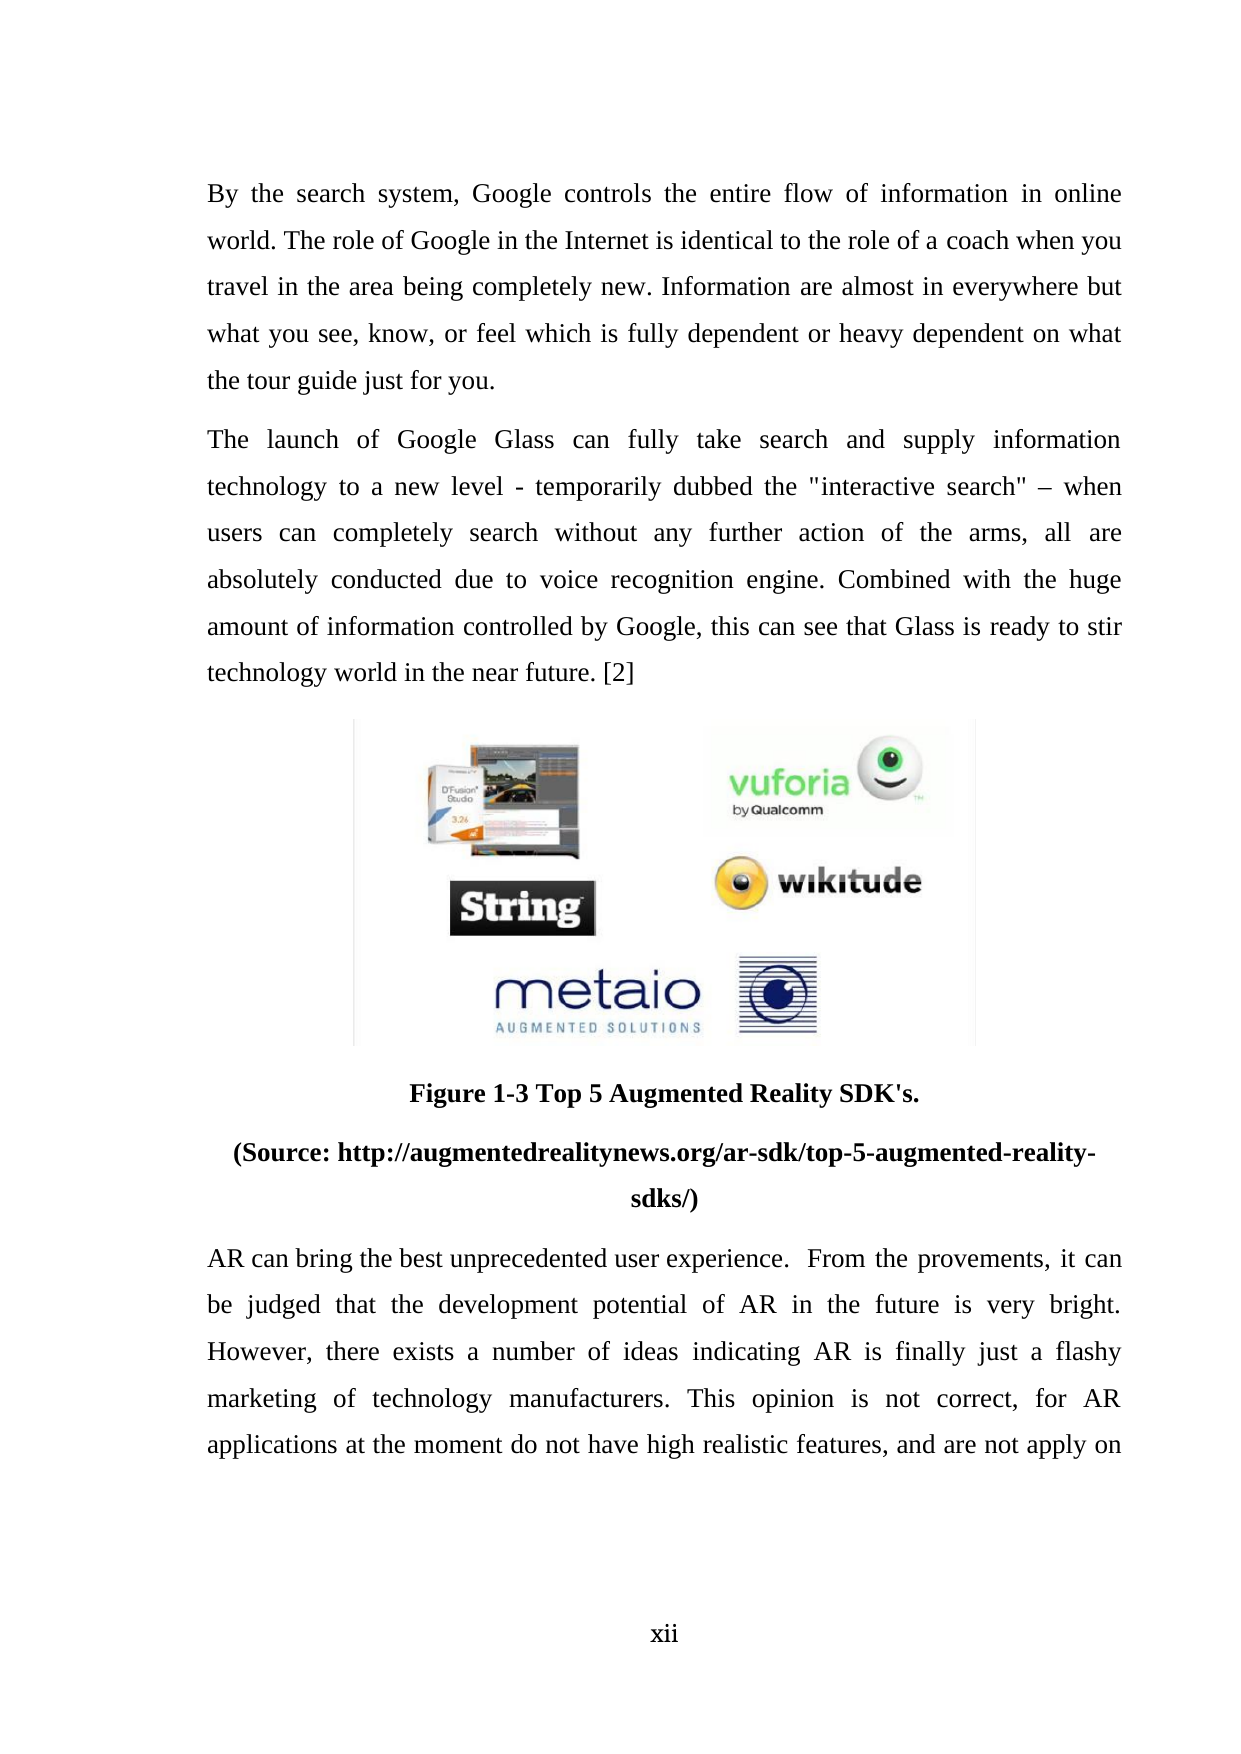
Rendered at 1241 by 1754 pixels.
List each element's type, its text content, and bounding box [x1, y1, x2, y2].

picture [353, 715, 976, 1049]
text (Source: http://augmentedrealitynews.org/ar-sdk/top-5-augmented-reality-sdks/) [207, 1136, 1122, 1214]
text Figure 1-3 Top 5 Augmented Reality SDK's. [207, 1077, 1122, 1108]
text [207, 1242, 1122, 1459]
text The launch of Google Glass can fully take search and supply information technology to a new level - temporarily dubbed the "interactive search" – ​​when users can completely search without any further action of the arms, all are absolutely conducted due to voice recognition engine. Combined with the huge amount of information controlled by Google, this can see that Glass is ready to stir technology world in the near future. [2] [207, 423, 1122, 687]
text By the search system, Google controls the entire flow of information in online world. The role of Google in the Internet is identical to the role of a coach when you travel in the area being completely new. Information are almost in everywhere but what you see, know, or feel which is fully dependent or heavy dependent on what the tour guide just for you. [207, 177, 1122, 395]
